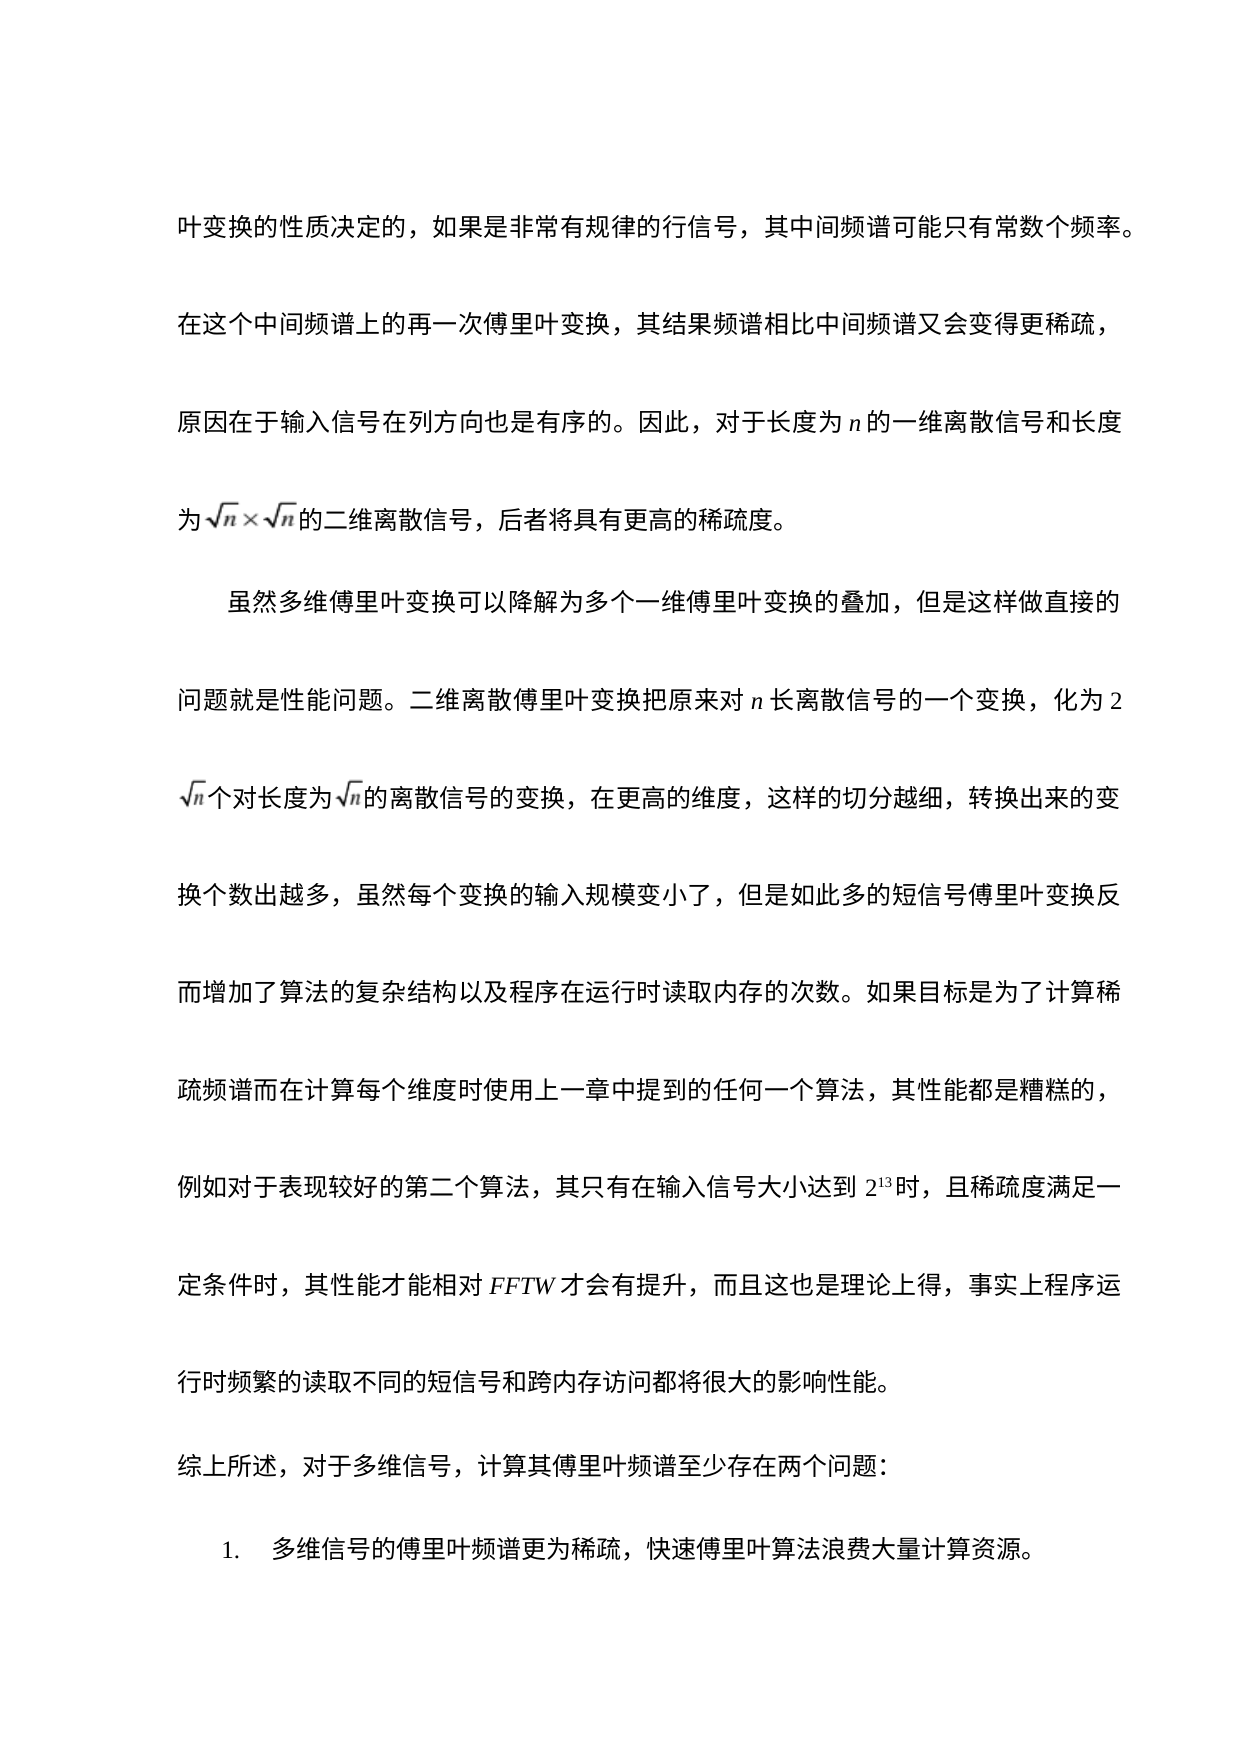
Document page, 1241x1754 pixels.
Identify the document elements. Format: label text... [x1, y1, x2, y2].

text 综上所述，对于多维信号，计算其傅里叶频谱至少存在两个问题： [177, 1432, 1122, 1497]
text 虽然多维傅里叶变换可以降解为多个一维傅里叶变换的叠加，但是这样做直接的问题就是性能问题。二维离散傅里叶变换把原来对n长离散信号的一个变换，化为2个对长度为的离散信号的变换，在更高的维度，这样的切分越细，转换出来的变换个数出越多，虽然每个变换的输入规模变小了，但是如此多的短信号傅里叶变换反而增加了算法的复杂结构以及程序在运行时读取内存的次数。如果目标是为了计算稀疏频谱而在计算每个维度时使用上一章中提到的任何一个算法，其性能都是糟糕的，例如对于表现较好的第二个算法，其只有在输入信号大小达到213时，且稀疏度满足一定条件时，其性能才能相对FFTW才会有提升，而且这也是理论上得，事实上程序运行时频繁的读取不同的短信号和跨内存访问都将很大的影响性能。 [177, 568, 1122, 1413]
list 多维信号的傅里叶频谱更为稀疏，快速傅里叶算法浪费大量计算资源。 [221, 1515, 1122, 1580]
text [177, 193, 1122, 550]
